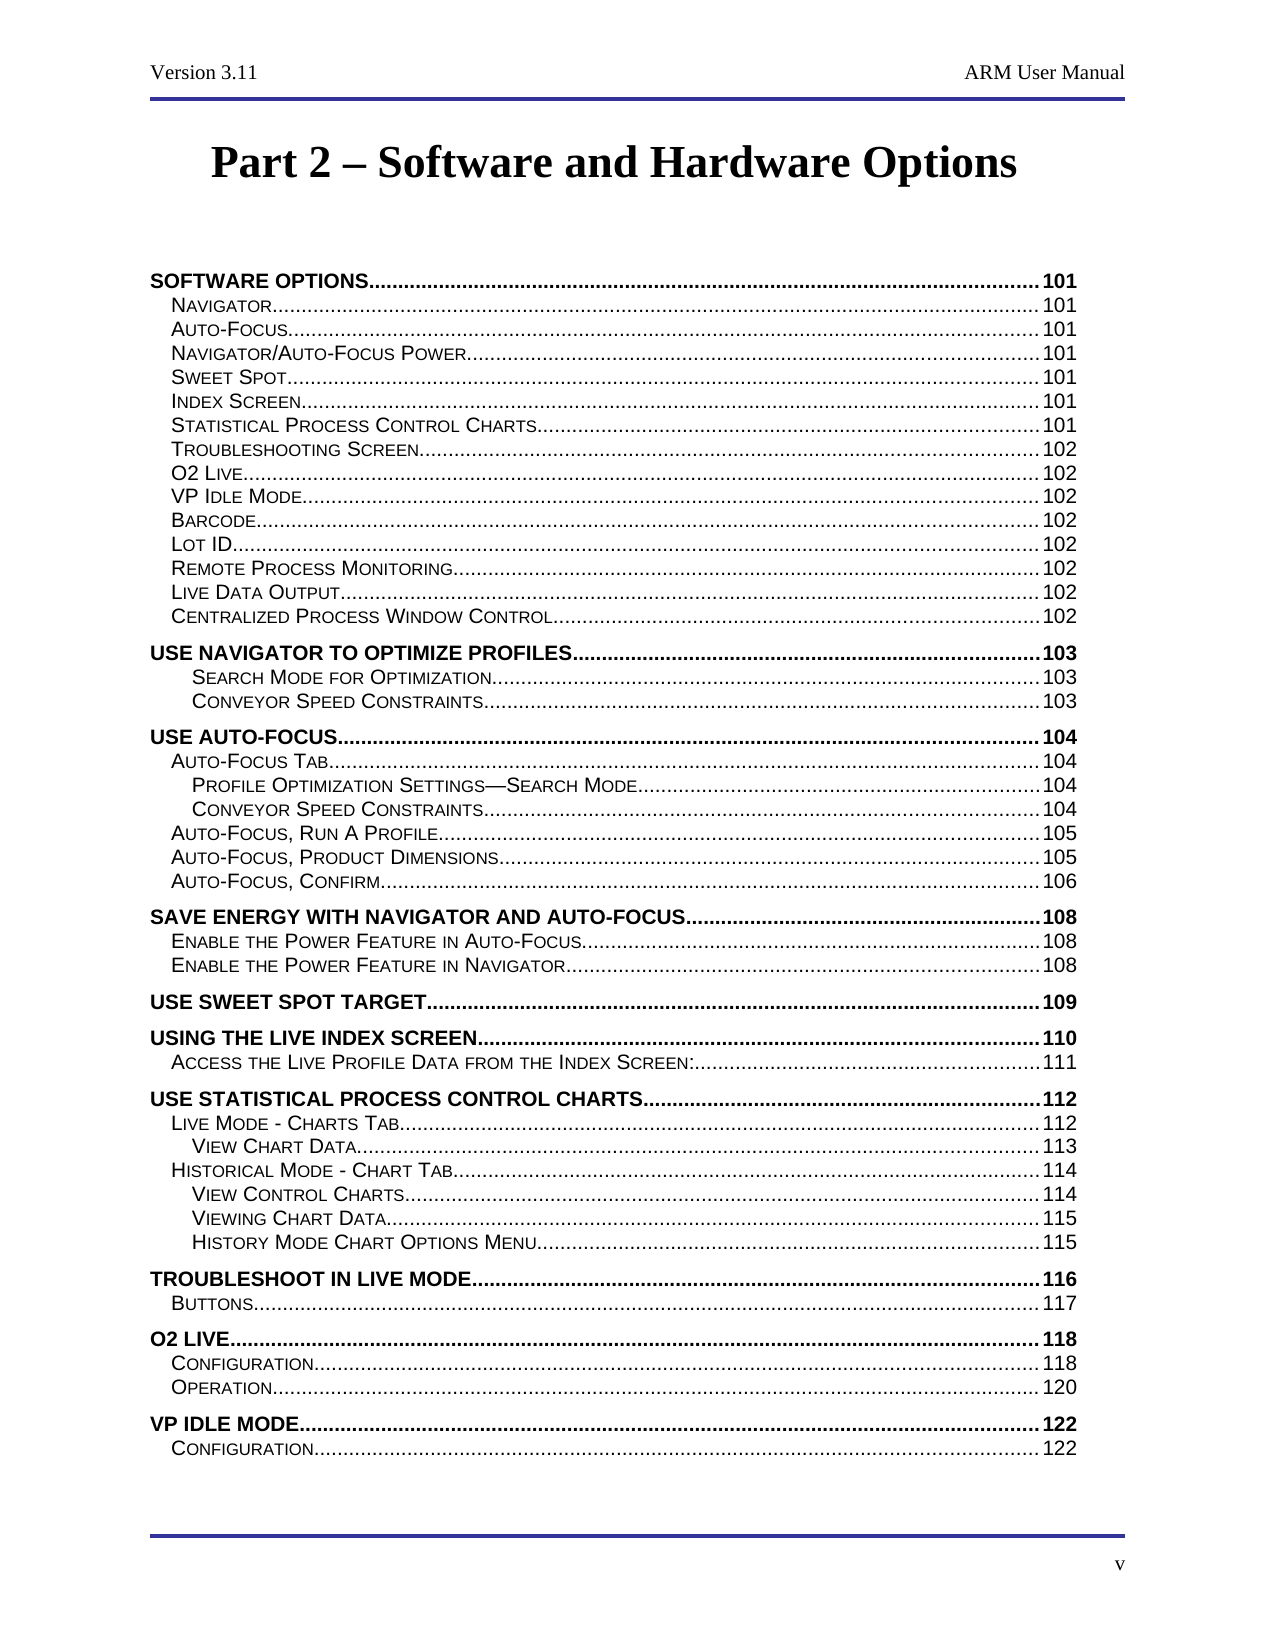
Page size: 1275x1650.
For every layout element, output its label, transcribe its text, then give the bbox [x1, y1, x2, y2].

text Buttons 117 [171, 1291, 1078, 1314]
text Troubleshoot in Live Mode 116 [150, 1267, 1078, 1291]
text Navigator/Auto-Focus Power 101 [171, 341, 1078, 364]
text Configuration 118 [171, 1351, 1078, 1375]
text History Mode Chart Options Menu 115 [192, 1230, 1078, 1254]
text Auto-Focus, Product Dimensions 105 [171, 845, 1078, 869]
text Sweet Spot 101 [171, 364, 1078, 388]
text Profile Optimization Settings—Search Mode 104 [192, 773, 1078, 797]
text Index Screen 101 [171, 388, 1078, 412]
text Live Data Output 102 [171, 580, 1078, 604]
text Auto-Focus Tab 104 [171, 749, 1078, 773]
text Use Statistical Process Control Charts 112 [150, 1086, 1078, 1110]
text Viewing Chart Data 115 [192, 1206, 1078, 1230]
text Use Sweet Spot Target 109 [150, 989, 1078, 1013]
text Navigator 101 [171, 293, 1078, 317]
text Access the Live Profile Data from the Index Screen: 111 [171, 1050, 1078, 1074]
text Use Navigator to Optimize Profiles 103 [150, 641, 1078, 664]
text Barcode 102 [171, 508, 1078, 532]
text Auto-Focus, Confirm 106 [171, 869, 1078, 893]
text Part 2 – Software and Hardware Options [150, 135, 1078, 188]
text Conveyor Speed Constraints 104 [192, 797, 1078, 821]
text VP Idle Mode 122 [150, 1411, 1078, 1435]
text Lot ID 102 [171, 532, 1078, 556]
text Enable the Power Feature in Navigator 108 [171, 953, 1078, 977]
text Configuration 122 [171, 1435, 1078, 1459]
text Conveyor Speed Constraints 103 [192, 688, 1078, 712]
text O2 Live 102 [171, 460, 1078, 484]
text View Control Charts 114 [192, 1182, 1078, 1206]
text Auto-Focus 101 [171, 317, 1078, 341]
text Centralized Process Window Control 102 [171, 604, 1078, 628]
text Live Mode - Charts Tab 112 [171, 1110, 1078, 1134]
text Software Options 101 [150, 269, 1078, 293]
text Operation 120 [171, 1375, 1078, 1399]
text Historical Mode - Chart Tab 114 [171, 1158, 1078, 1182]
text Auto-Focus, Run A Profile 105 [171, 821, 1078, 845]
text O2 Live 118 [150, 1327, 1078, 1351]
text VP Idle Mode 102 [171, 484, 1078, 508]
text Troubleshooting Screen 102 [171, 436, 1078, 460]
text Remote Process Monitoring 102 [171, 556, 1078, 580]
text Enable the Power Feature in Auto-Focus 108 [171, 929, 1078, 953]
text Statistical Process Control Charts 101 [171, 412, 1078, 436]
text Search Mode for Optimization 103 [192, 664, 1078, 688]
text Save Energy with Navigator and Auto-Focus 108 [150, 905, 1078, 929]
text Use Auto-Focus 104 [150, 725, 1078, 749]
text Using the Live Index Screen 110 [150, 1026, 1078, 1050]
text View Chart Data 113 [192, 1134, 1078, 1158]
